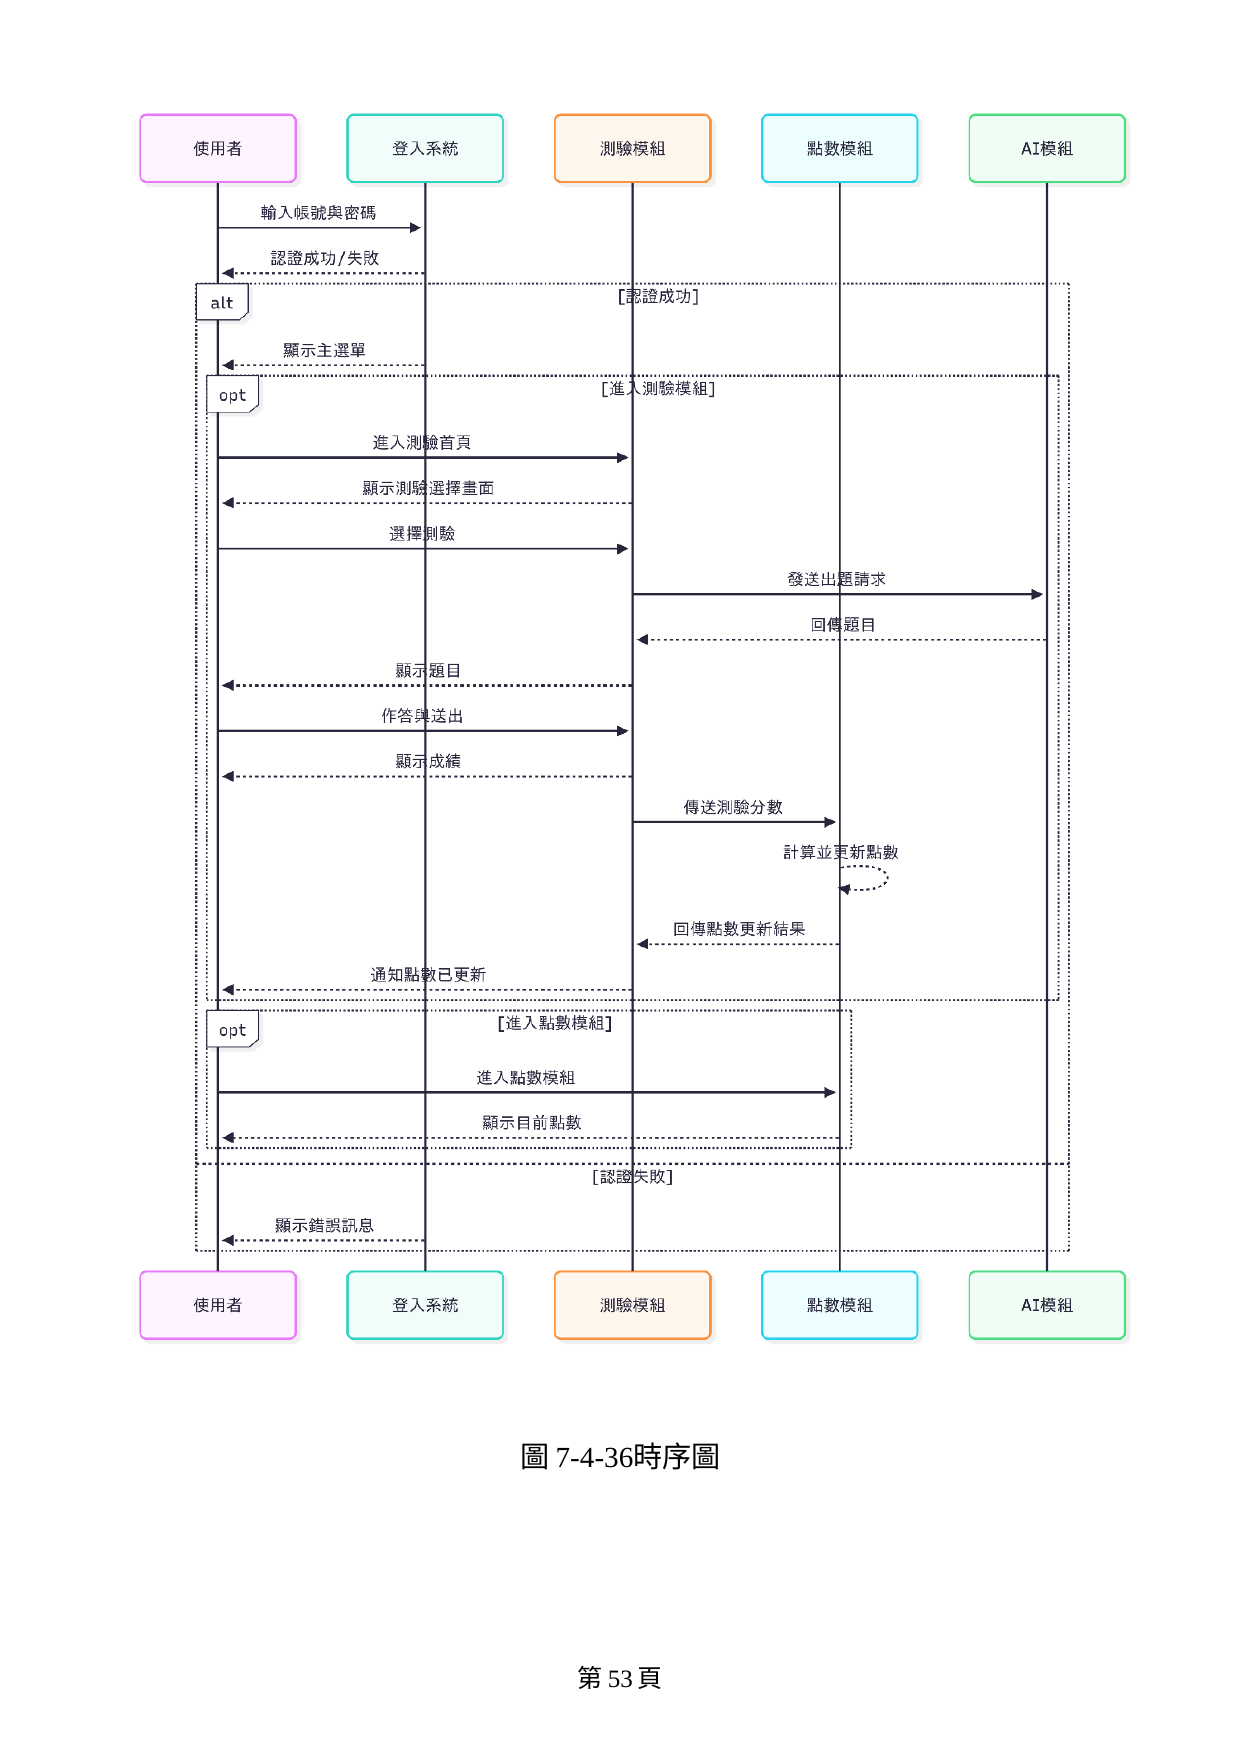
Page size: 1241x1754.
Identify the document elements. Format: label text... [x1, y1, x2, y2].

picture [88, 105, 1178, 1384]
